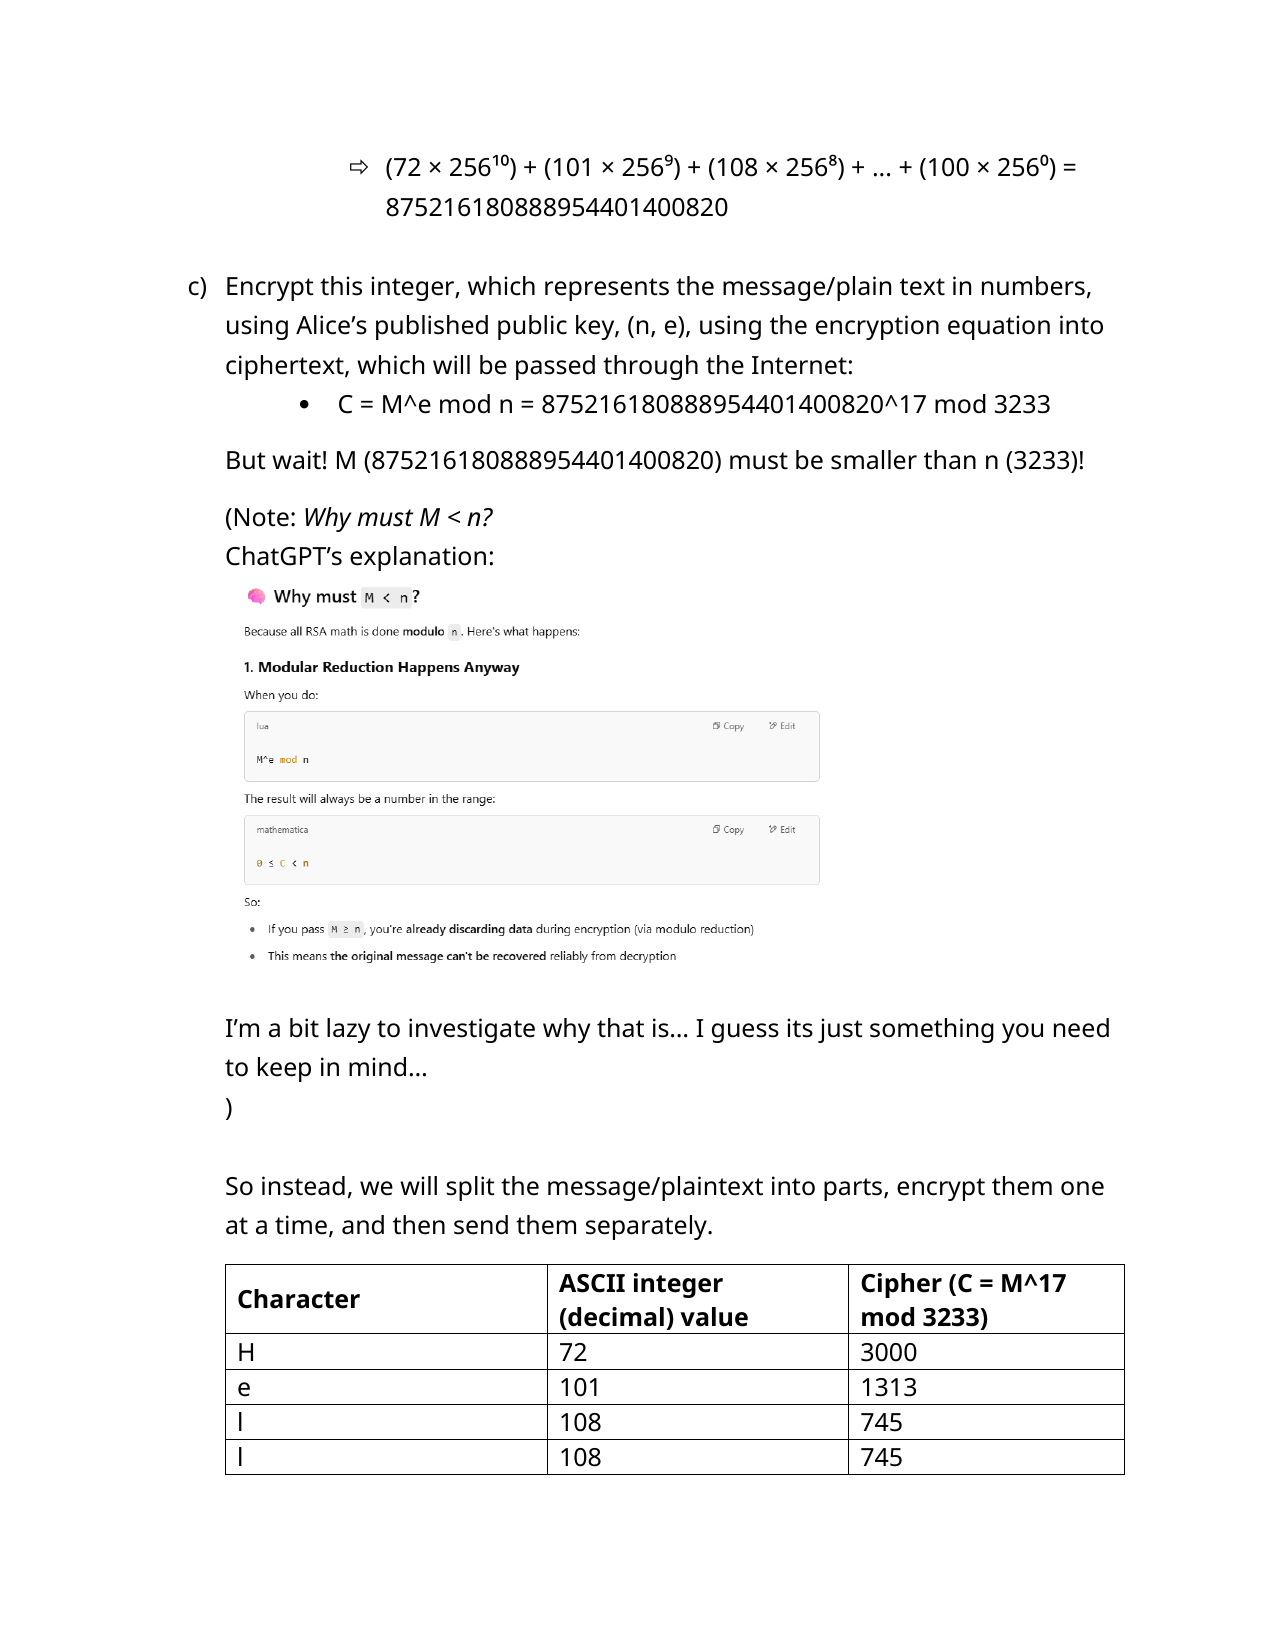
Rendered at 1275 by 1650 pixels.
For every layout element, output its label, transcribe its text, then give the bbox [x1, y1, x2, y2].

list (Note: Why must M < n? [225, 499, 1125, 533]
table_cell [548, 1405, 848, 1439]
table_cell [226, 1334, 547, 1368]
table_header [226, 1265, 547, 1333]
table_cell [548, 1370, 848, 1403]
list ) [225, 1089, 1125, 1124]
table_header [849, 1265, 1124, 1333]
list C = M^e mod n = 875216180888954401400820^17 mod 3233 [300, 387, 1125, 421]
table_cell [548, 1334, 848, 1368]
list (72 × 256¹⁰) + (101 × 256⁹) + (108 × 256⁸) + ... + (100 × 256⁰) = 875216180888954401400820 [348, 150, 1125, 223]
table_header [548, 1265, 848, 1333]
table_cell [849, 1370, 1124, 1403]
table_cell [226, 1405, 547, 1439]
list I’m a bit lazy to investigate why that is… I guess its just something you need to keep in mind… [225, 1011, 1125, 1084]
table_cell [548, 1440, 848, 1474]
list ChatGPT’s explanation: [225, 539, 1125, 573]
list So instead, we will split the message/plaintext into parts, encrypt them one at a time, and then send them separately. [225, 1168, 1125, 1242]
text But wait! M (875216180888954401400820) must be smaller than n (3233)! [225, 443, 1125, 477]
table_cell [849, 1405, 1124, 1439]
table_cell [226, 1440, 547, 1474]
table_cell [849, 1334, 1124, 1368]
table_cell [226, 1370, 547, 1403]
picture [225, 578, 837, 966]
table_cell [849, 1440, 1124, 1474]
list Encrypt this integer, which represents the message/plain text in numbers, using Alice’s published public key, (n, e), using the encryption equation into ciphertext, which will be passed through the Internet: [187, 268, 1125, 381]
